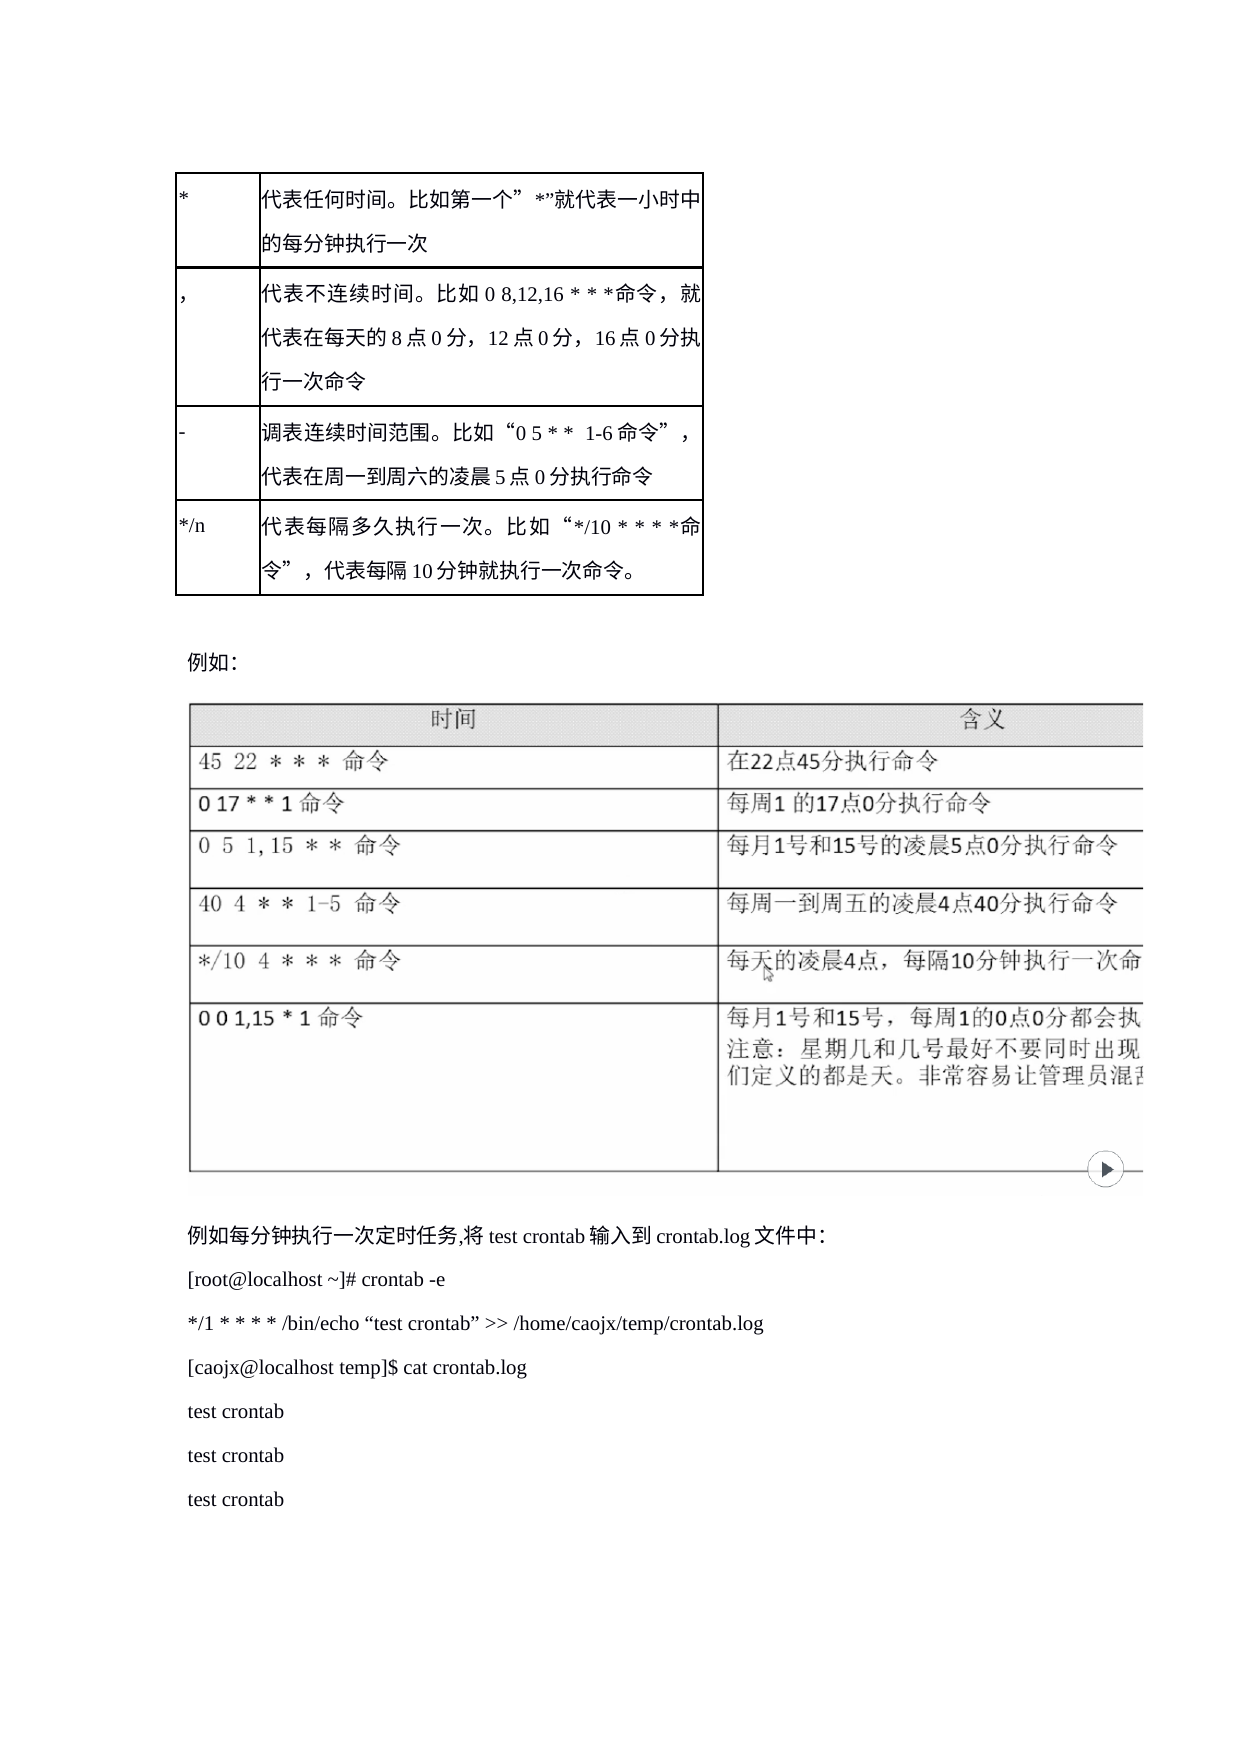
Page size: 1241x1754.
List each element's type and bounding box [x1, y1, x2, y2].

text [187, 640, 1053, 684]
picture [187, 700, 1144, 1196]
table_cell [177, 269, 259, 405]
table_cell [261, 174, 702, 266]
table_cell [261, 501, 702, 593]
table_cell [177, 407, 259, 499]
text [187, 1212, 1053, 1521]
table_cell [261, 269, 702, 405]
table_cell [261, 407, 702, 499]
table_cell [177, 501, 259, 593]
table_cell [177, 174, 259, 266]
